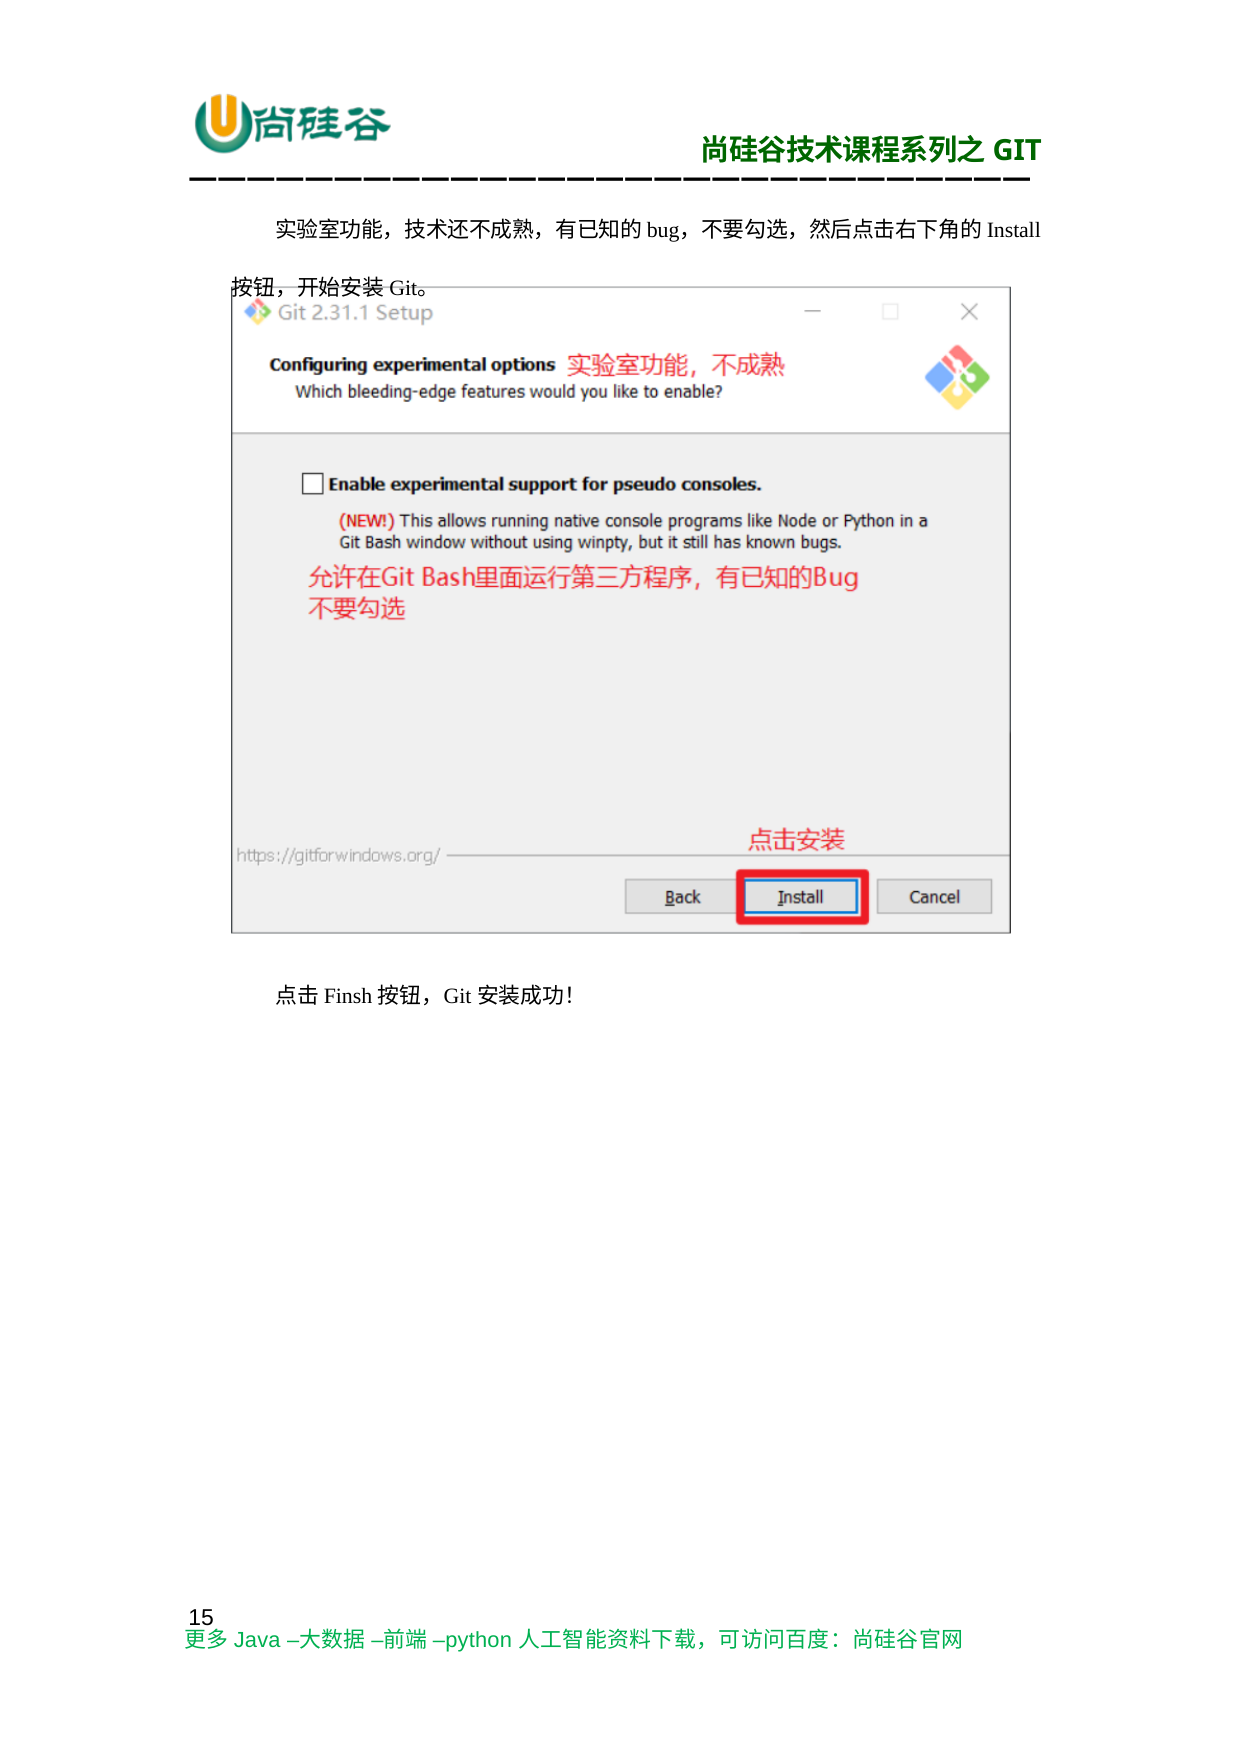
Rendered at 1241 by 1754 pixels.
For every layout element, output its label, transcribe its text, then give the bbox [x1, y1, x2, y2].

picture [187, 88, 396, 159]
text 实验室功能，技术还不成熟，有已知的 bug，不要勾选，然后点击右下角的 Install按钮，开始安装 Git。 [231, 212, 1053, 302]
picture [231, 302, 1011, 934]
text 点击 Finsh 按钮，Git 安装成功！ [275, 978, 1072, 1010]
